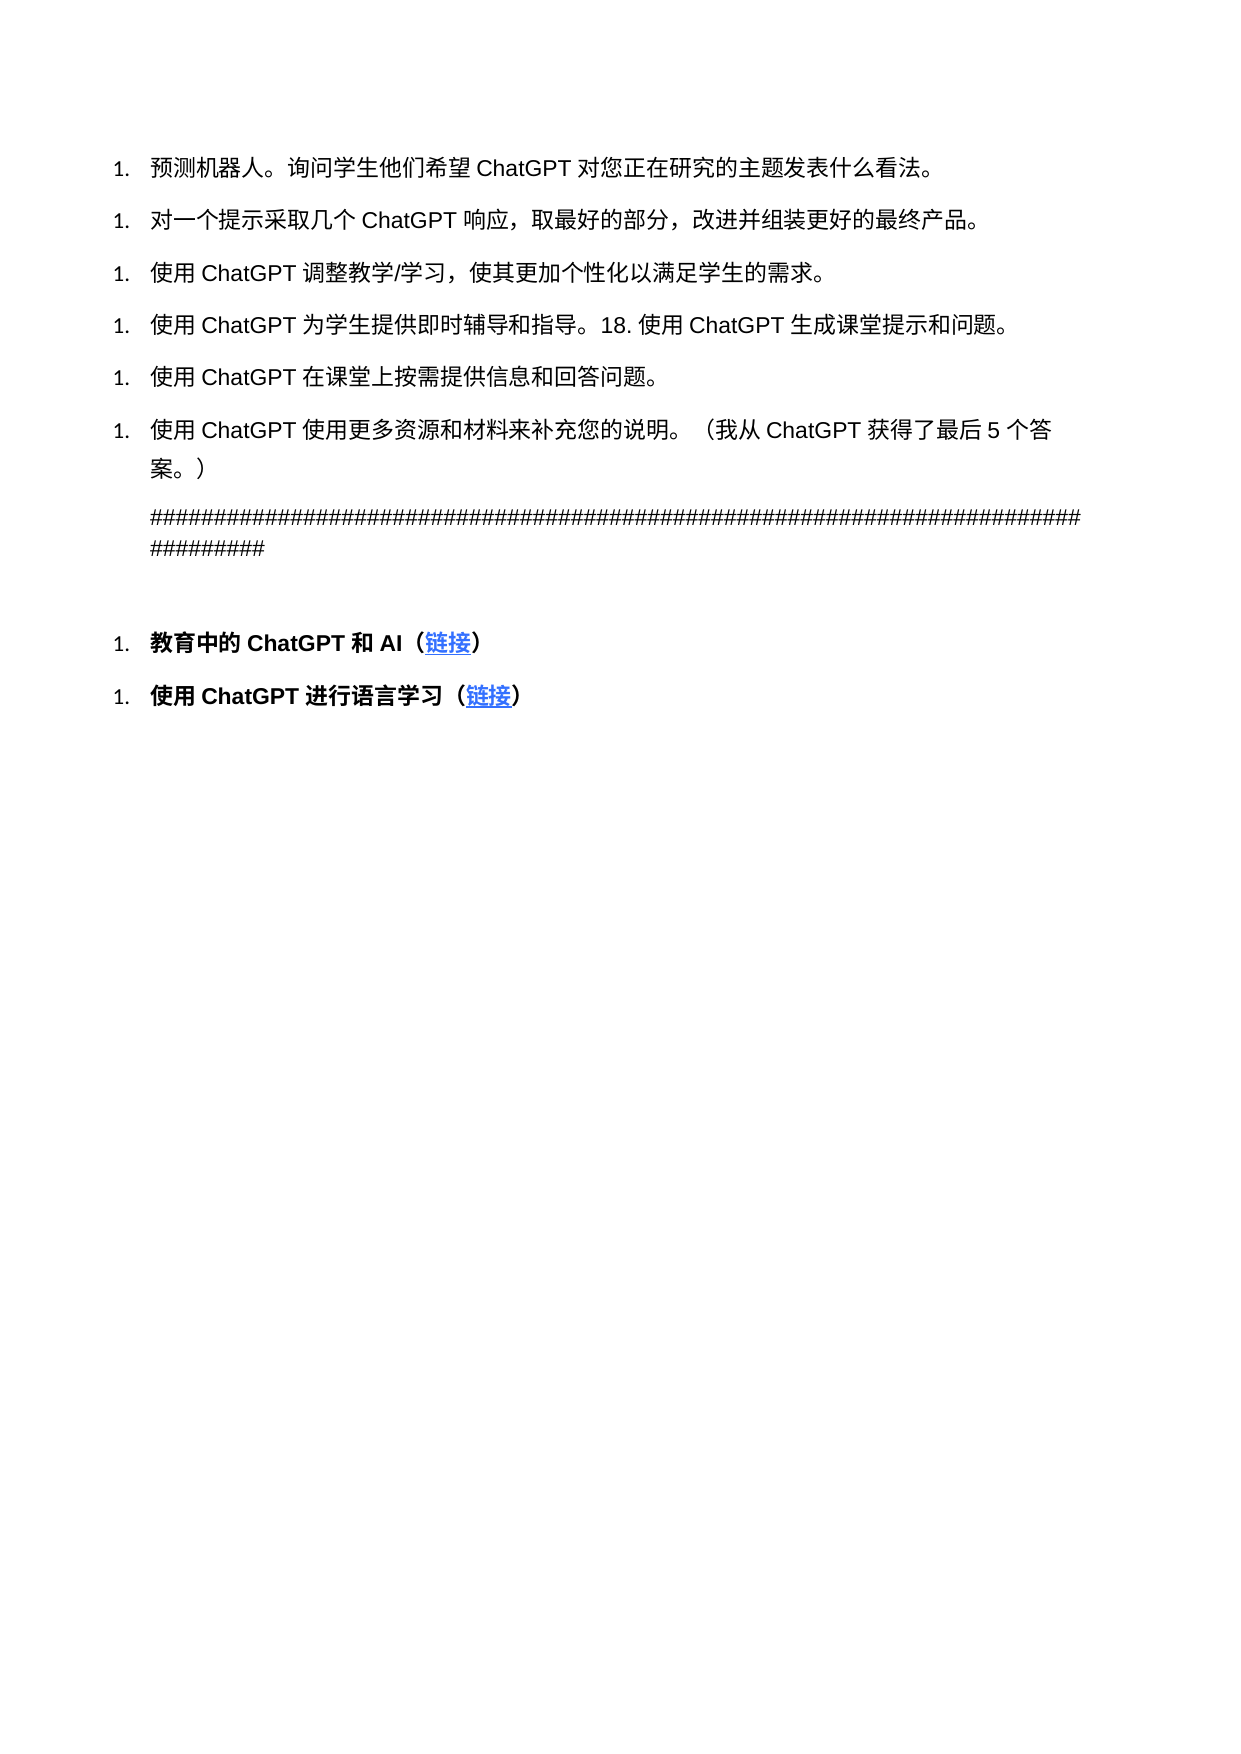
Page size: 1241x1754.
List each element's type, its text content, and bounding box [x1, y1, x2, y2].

list 对一个提示采取几个 ChatGPT 响应，取最好的部分，改进并组装更好的最终产品。 [112, 202, 1090, 236]
list 教育中的 ChatGPT 和 AI（链接） [112, 625, 1090, 658]
list 使用 ChatGPT 在课堂上按需提供信息和回答问题。 [112, 359, 1090, 392]
list 使用 ChatGPT 使用更多资源和材料来补充您的说明。（我从 ChatGPT 获得了最后 5 个答案。） [112, 411, 1090, 484]
list 使用 ChatGPT 进行语言学习（链接） [112, 677, 1090, 711]
list 使用 ChatGPT 调整教学/学习，使其更加个性化以满足学生的需求。 [112, 254, 1090, 288]
list 预测机器人。询问学生他们希望 ChatGPT 对您正在研究的主题发表什么看法。 [112, 150, 1090, 183]
list 使用 ChatGPT 为学生提供即时辅导和指导。18. 使用ChatGPT 生成课堂提示和问题。 [112, 307, 1090, 340]
text ################################################################################## [150, 503, 1090, 561]
